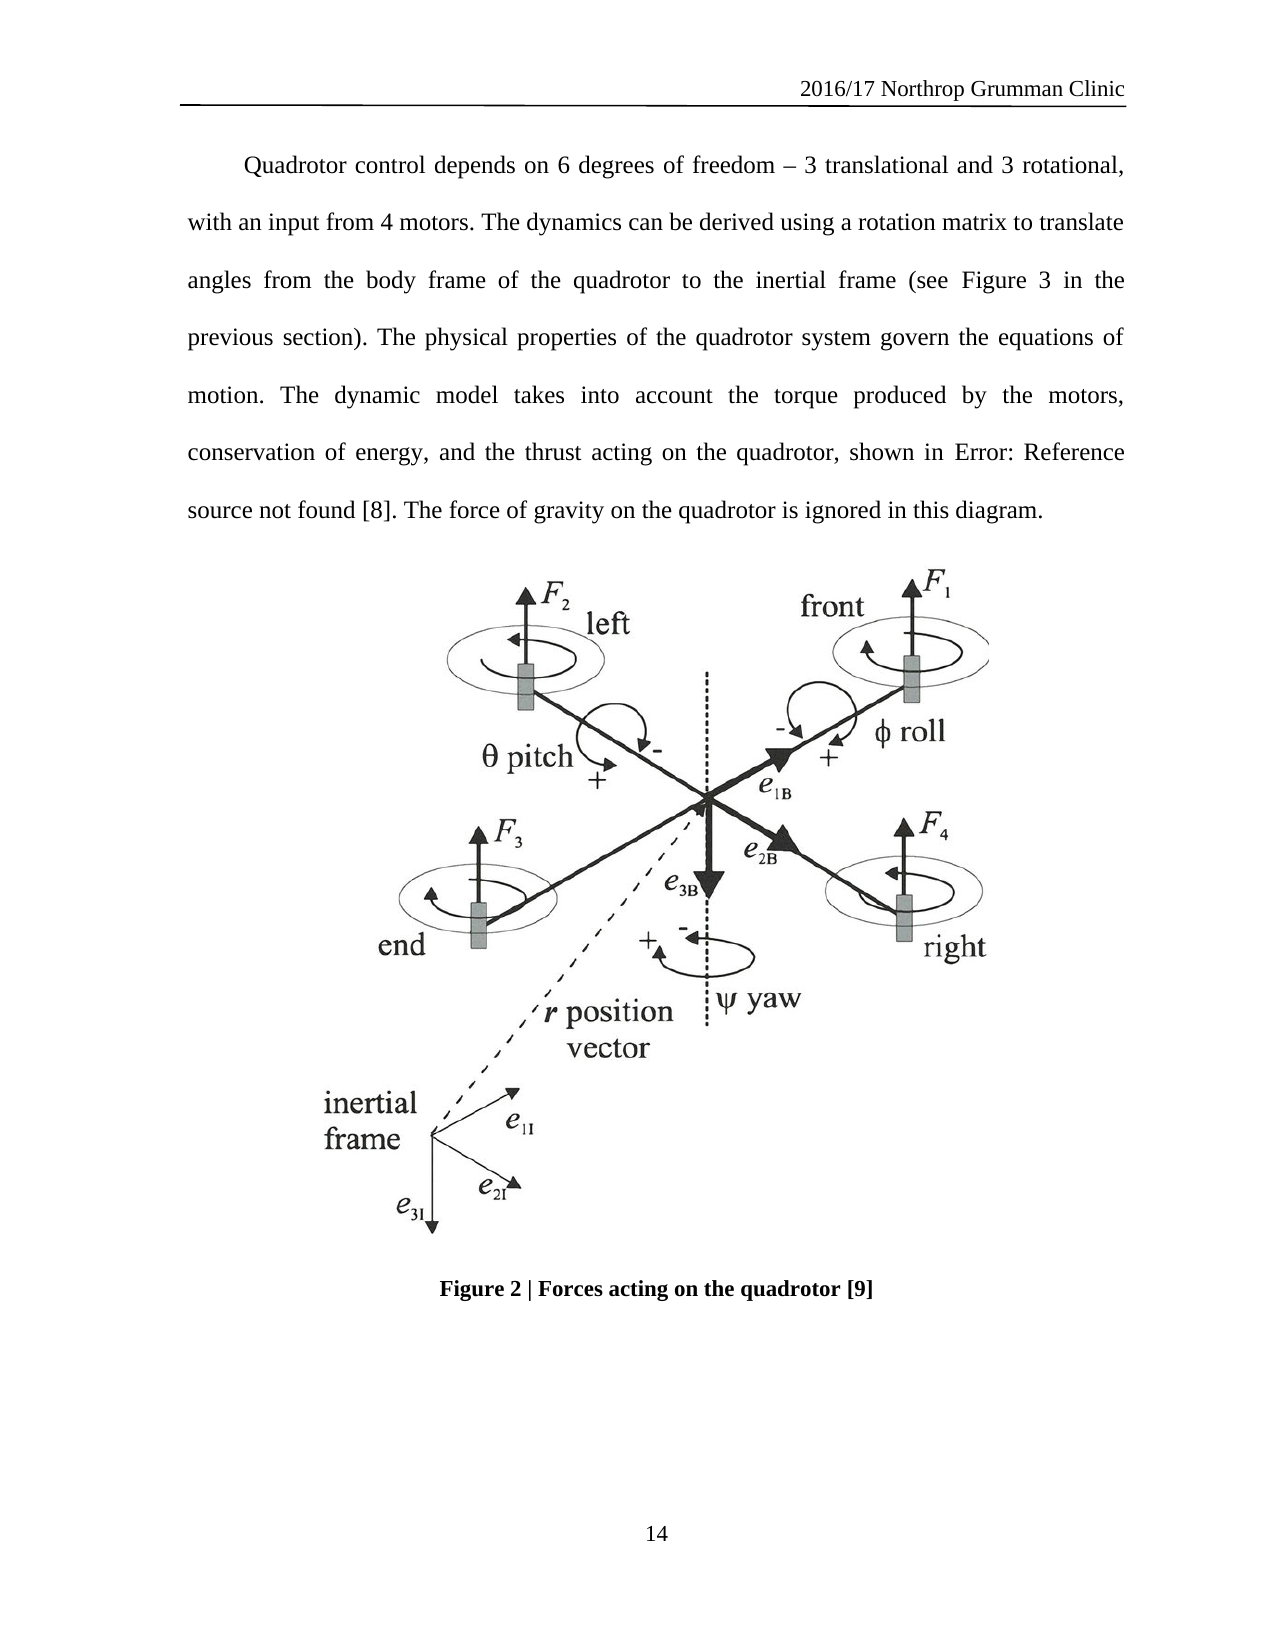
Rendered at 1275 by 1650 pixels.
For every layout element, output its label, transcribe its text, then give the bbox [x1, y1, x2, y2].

picture [323, 565, 989, 1234]
text Figure 2 | Forces acting on the quadrotor [9] [187, 1274, 1125, 1301]
